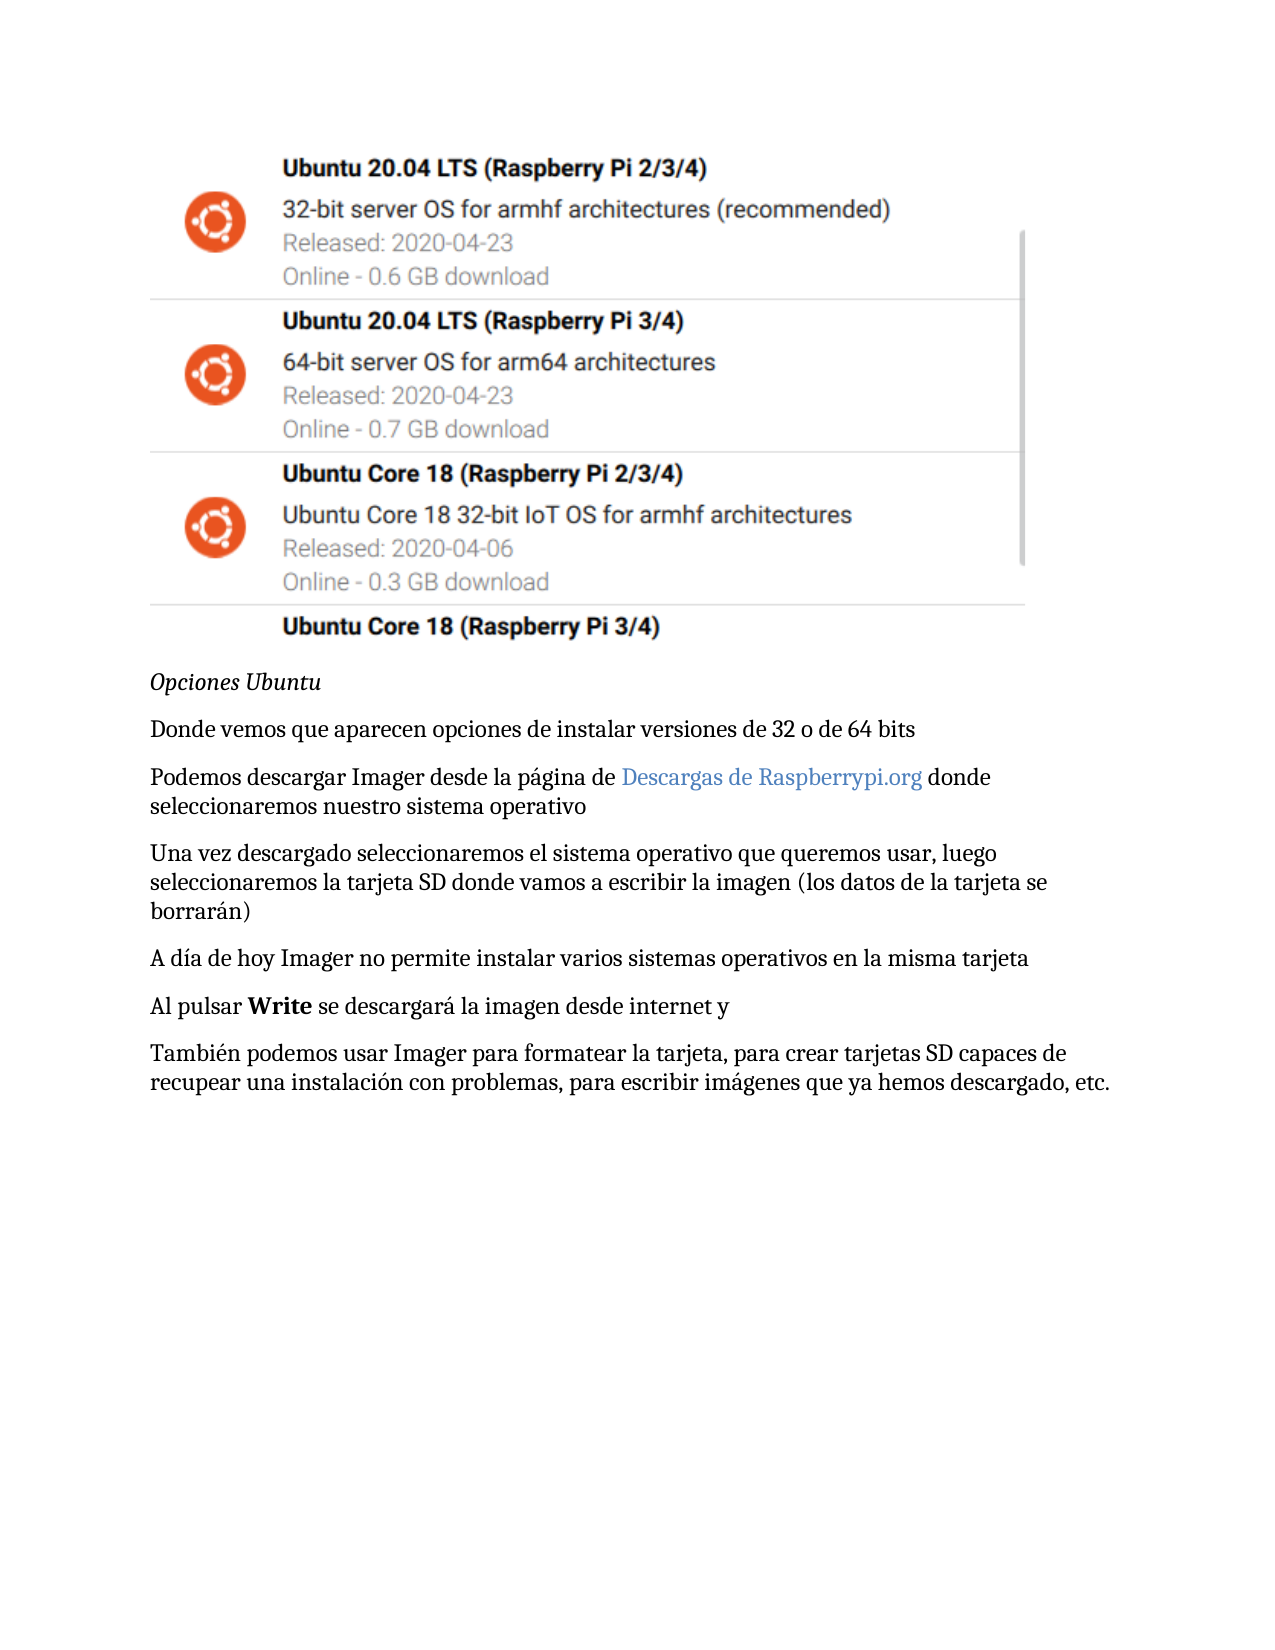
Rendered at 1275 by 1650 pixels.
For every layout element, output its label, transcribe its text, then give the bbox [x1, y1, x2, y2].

text Una vez descargado seleccionaremos el sistema operativo que queremos usar, luego seleccionaremos la tarjeta SD donde vamos a escribir la imagen (los datos de la tarjeta se borrarán) [150, 839, 1125, 925]
text Opciones Ubuntu [150, 668, 1125, 697]
text También podemos usar Imager para formatear la tarjeta, para crear tarjetas SD capaces de recupear una instalación con problemas, para escribir imágenes que ya hemos descargado, etc. [150, 1039, 1125, 1097]
text Al pulsar Write se descargará la imagen desde internet y [150, 992, 1125, 1020]
text A día de hoy Imager no permite instalar varios sistemas operativos en la misma tarjeta [150, 944, 1125, 973]
picture [150, 150, 1025, 647]
text Donde vemos que aparecen opciones de instalar versiones de 32 o de 64 bits [150, 715, 1125, 744]
text Podemos descargar Imager desde la página de Descargas de Raspberrypi.org donde seleccionaremos nuestro sistema operativo [150, 763, 1125, 820]
